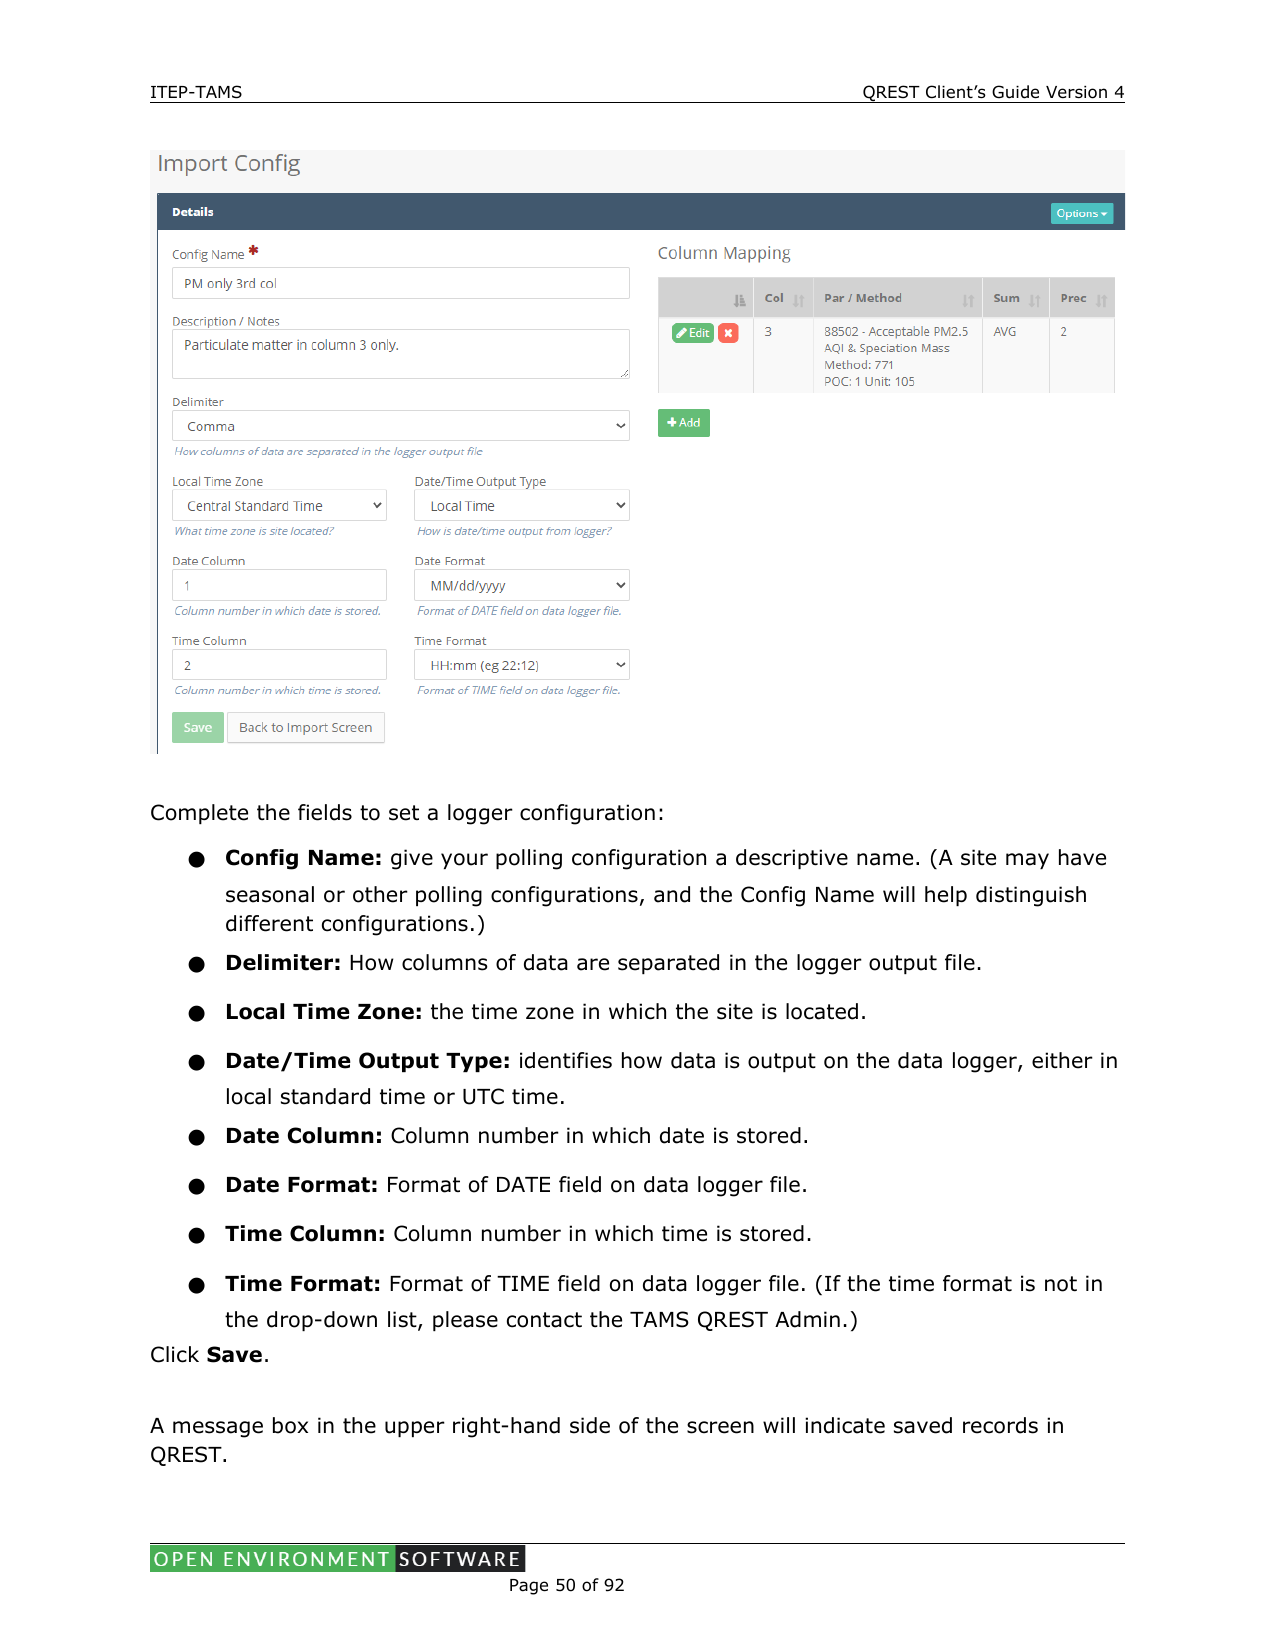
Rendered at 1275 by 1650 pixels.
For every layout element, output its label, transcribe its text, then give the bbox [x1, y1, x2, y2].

list Config Name: give your polling configuration a descriptive name. (A site may have seasonal or other polling configurations, and the Config Name will help distinguish different configurations.) [187, 835, 1125, 936]
picture [150, 150, 1125, 754]
list Date Column: Column number in which date is stored. [187, 1113, 1125, 1156]
list Time Format: Format of TIME field on data logger file. (If the time format is not in the drop-down list, please contact the TAMS QREST Admin.) [187, 1260, 1125, 1332]
list Time Column: Column number in which time is stored. [187, 1211, 1125, 1254]
text A message box in the upper right-hand side of the screen will indicate saved records in QREST. [150, 1412, 1125, 1467]
list Delimiter: How columns of data are separated in the logger output file. [187, 939, 1125, 982]
list Local Time Zone: the time zone in which the site is located. [187, 988, 1125, 1031]
list Date/Time Output Type: identifies how data is output on the data logger, either in local standard time or UTC time. [187, 1037, 1125, 1109]
list Date Format: Format of DATE field on data logger file. [187, 1162, 1125, 1205]
text Click Save. [150, 1342, 1125, 1367]
text Complete the fields to set a logger configuration: [150, 799, 1125, 825]
picture [150, 1545, 526, 1572]
